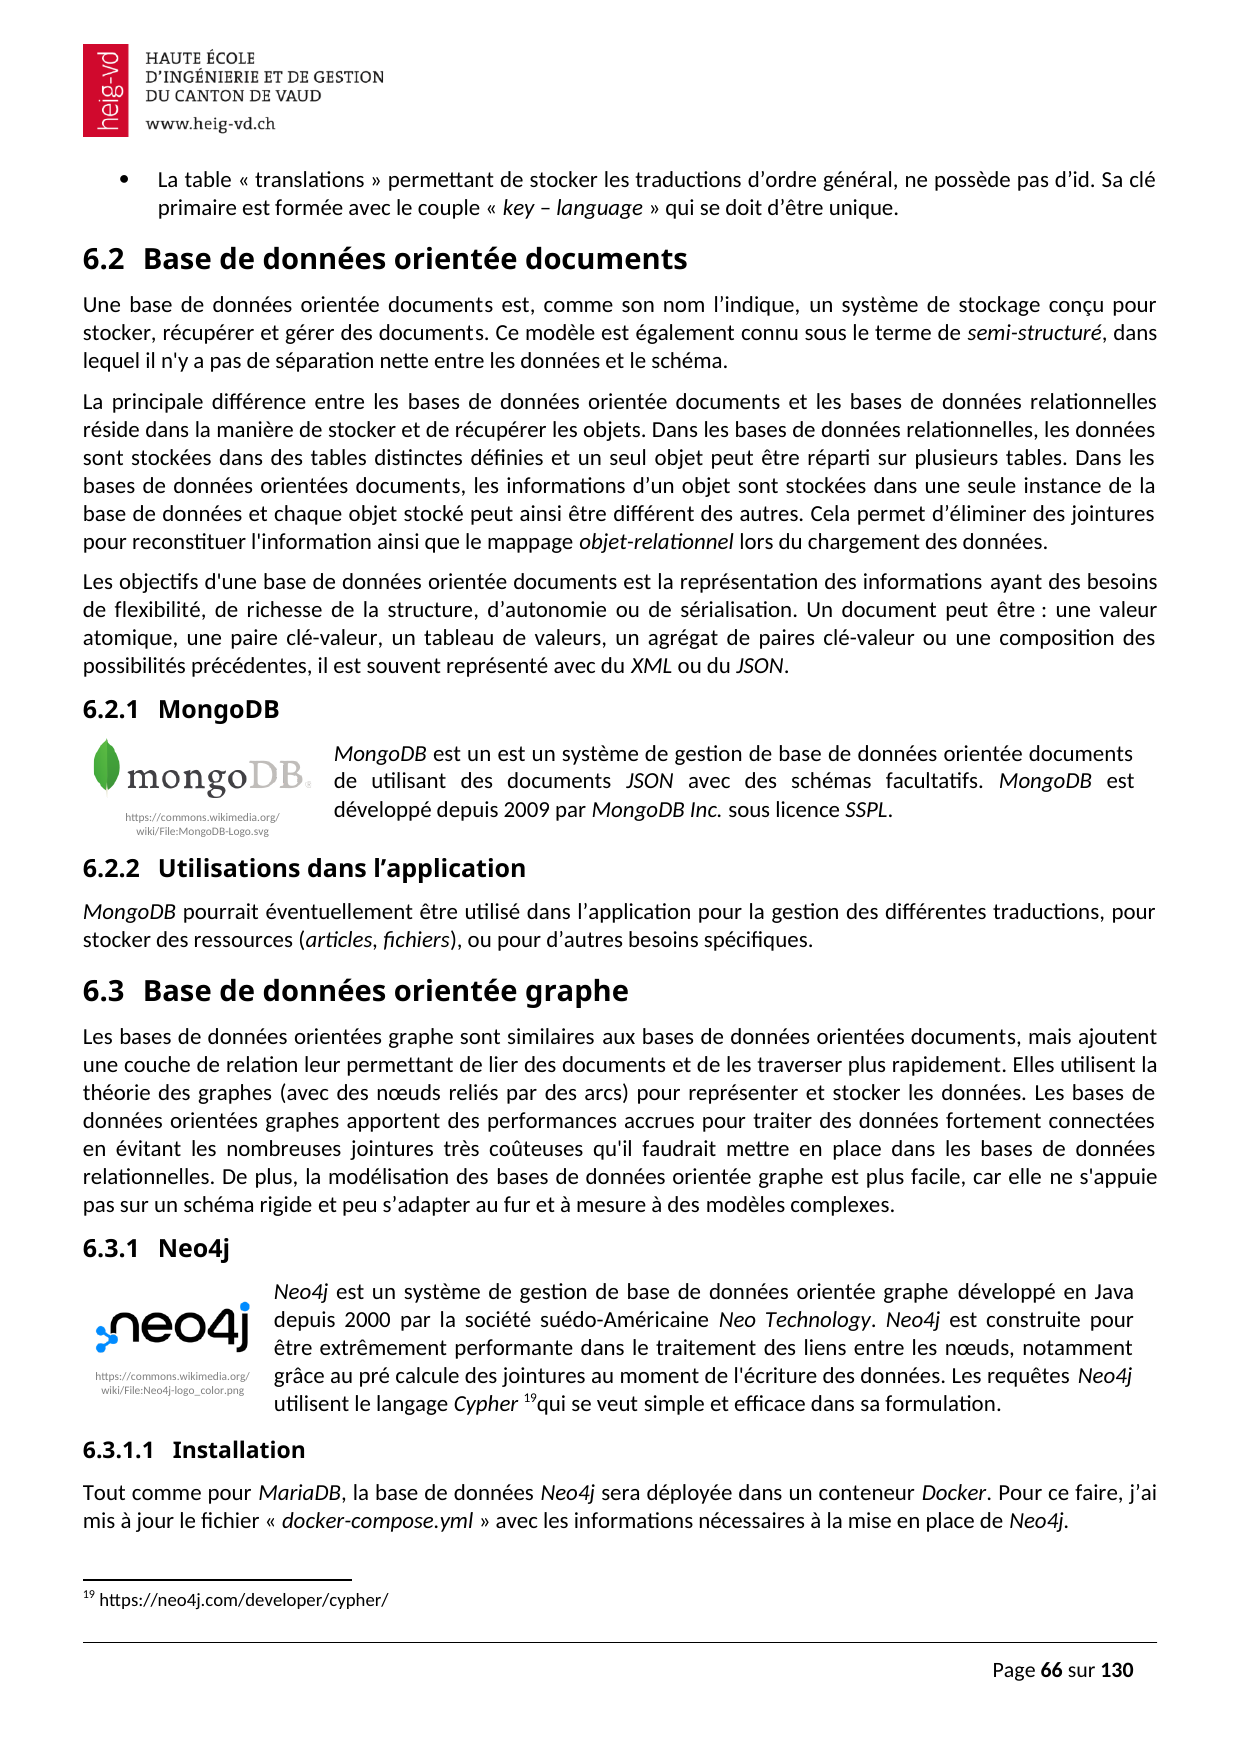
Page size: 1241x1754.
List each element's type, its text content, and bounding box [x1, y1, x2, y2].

text MongoDB pourrait éventuellement être utilisé dans l’application pour la gestion des différentes traductions, pour stocker des ressources (articles, fichiers), ou pour d’autres besoins spécifiques. [83, 897, 1157, 953]
text Les bases de données orientées graphe sont similaires aux bases de données orientées documents, mais ajoutent une couche de relation leur permettant de lier des documents et de les traverser plus rapidement. Elles utilisent la théorie des graphes (avec des nœuds reliés par des arcs) pour représenter et stocker les données. Les bases de données orientées graphes apportent des performances accrues pour traiter des données fortement connectées en évitant les nombreuses jointures très coûteuses qu'il faudrait mettre en place dans les bases de données relationnelles. De plus, la modélisation des bases de données orientée graphe est plus facile, car elle ne s'appuie pas sur un schéma rigide et peu s’adapter au fur et à mesure à des modèles complexes. [83, 1022, 1157, 1218]
subtitle Utilisations dans l’application [83, 851, 1157, 885]
list La table « translations » permettant de stocker les traductions d’ordre général, ne possède pas d’id. Sa clé primaire est formée avec le couple « key – language » qui se doit d’être unique. [120, 165, 1157, 221]
picture [93, 738, 312, 798]
subtitle MongoDB [83, 692, 1157, 726]
text Les objectifs d'une base de données orientée documents est la représentation des informations ayant des besoins de flexibilité, de richesse de la structure, d’autonomie ou de sérialisation. Un document peut être : une valeur atomique, une paire clé-valeur, un tableau de valeurs, un agrégat de paires clé-valeur ou une composition des possibilités précédentes, il est souvent représenté avec du XML ou du JSON. [83, 567, 1157, 679]
subtitle Neo4j [83, 1231, 1157, 1265]
subtitle Installation [83, 1434, 1157, 1465]
table_header https://commons.wikimedia.org/ wiki/File:Neo4j-logo_color.png [83, 1277, 262, 1430]
text Tout comme pour MariaDB, la base de données Neo4j sera déployée dans un conteneur Docker. Pour ce faire, j’ai mis à jour le fichier « docker-compose.yml » avec les informations nécessaires à la mise en place de Neo4j. [83, 1478, 1157, 1534]
subtitle Base de données orientée documents [83, 238, 1157, 278]
table_header Neo4j est un système de gestion de base de données orientée graphe développé en Java depuis 2000 par la société suédo-Américaine Neo Technology. Neo4j est construite pour être extrêmement performante dans le traitement des liens entre les nœuds, notamment grâce au pré calcule des jointures au moment de l'écriture des données. Les requêtes Neo4j utilisent le langage Cypher qui se veut simple et efficace dans sa formulation. [263, 1277, 1146, 1430]
subtitle Base de données orientée graphe [83, 970, 1157, 1009]
picture [93, 1297, 252, 1357]
table_header MongoDB est un est un système de gestion de base de données orientée documents de utilisant des documents JSON avec des schémas facultatifs. MongoDB est développé depuis 2009 par MongoDB Inc. sous licence SSPL. [322, 739, 1146, 851]
table_header https://commons.wikimedia.org/ wiki/File:MongoDB-Logo.svg [83, 739, 322, 851]
picture [83, 44, 384, 137]
text La principale différence entre les bases de données orientée documents et les bases de données relationnelles réside dans la manière de stocker et de récupérer les objets. Dans les bases de données relationnelles, les données sont stockées dans des tables distinctes définies et un seul objet peut être réparti sur plusieurs tables. Dans les bases de données orientées documents, les informations d’un objet sont stockées dans une seule instance de la base de données et chaque objet stocké peut ainsi être différent des autres. Cela permet d’éliminer des jointures pour reconstituer l'information ainsi que le mappage objet-relationnel lors du chargement des données. [83, 387, 1157, 555]
text Une base de données orientée documents est, comme son nom l’indique, un système de stockage conçu pour stocker, récupérer et gérer des documents. Ce modèle est également connu sous le terme de semi-structuré, dans lequel il n'y a pas de séparation nette entre les données et le schéma. [83, 290, 1157, 374]
